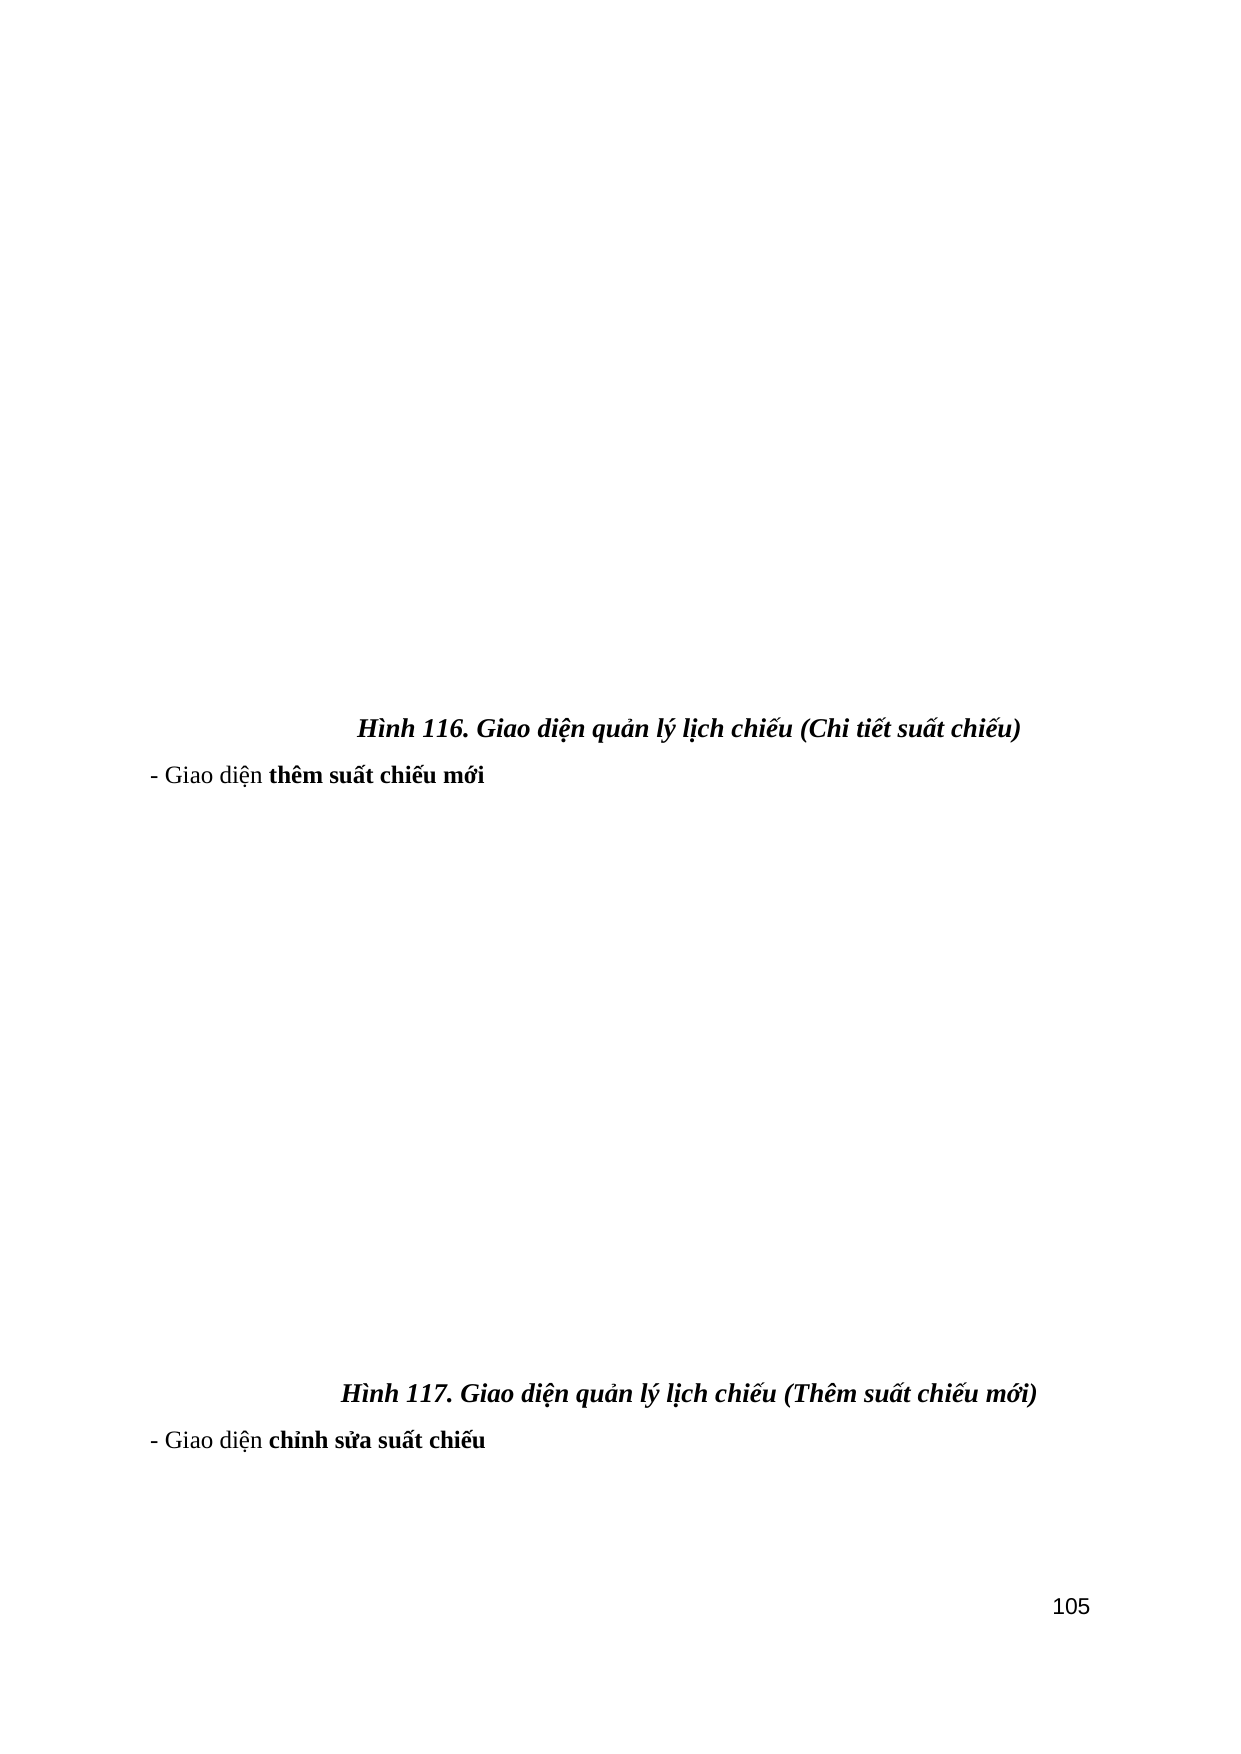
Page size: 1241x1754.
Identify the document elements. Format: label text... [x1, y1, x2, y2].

text - Giao diện chỉnh sửa suất chiếu [150, 1425, 1090, 1454]
text Hình 117. Giao diện quản lý lịch chiếu (Thêm suất chiếu mới) [291, 1377, 1090, 1408]
text Hình 116. Giao diện quản lý lịch chiếu (Chi tiết suất chiếu) [291, 713, 1090, 744]
text - Giao diện thêm suất chiếu mới [150, 760, 1090, 789]
